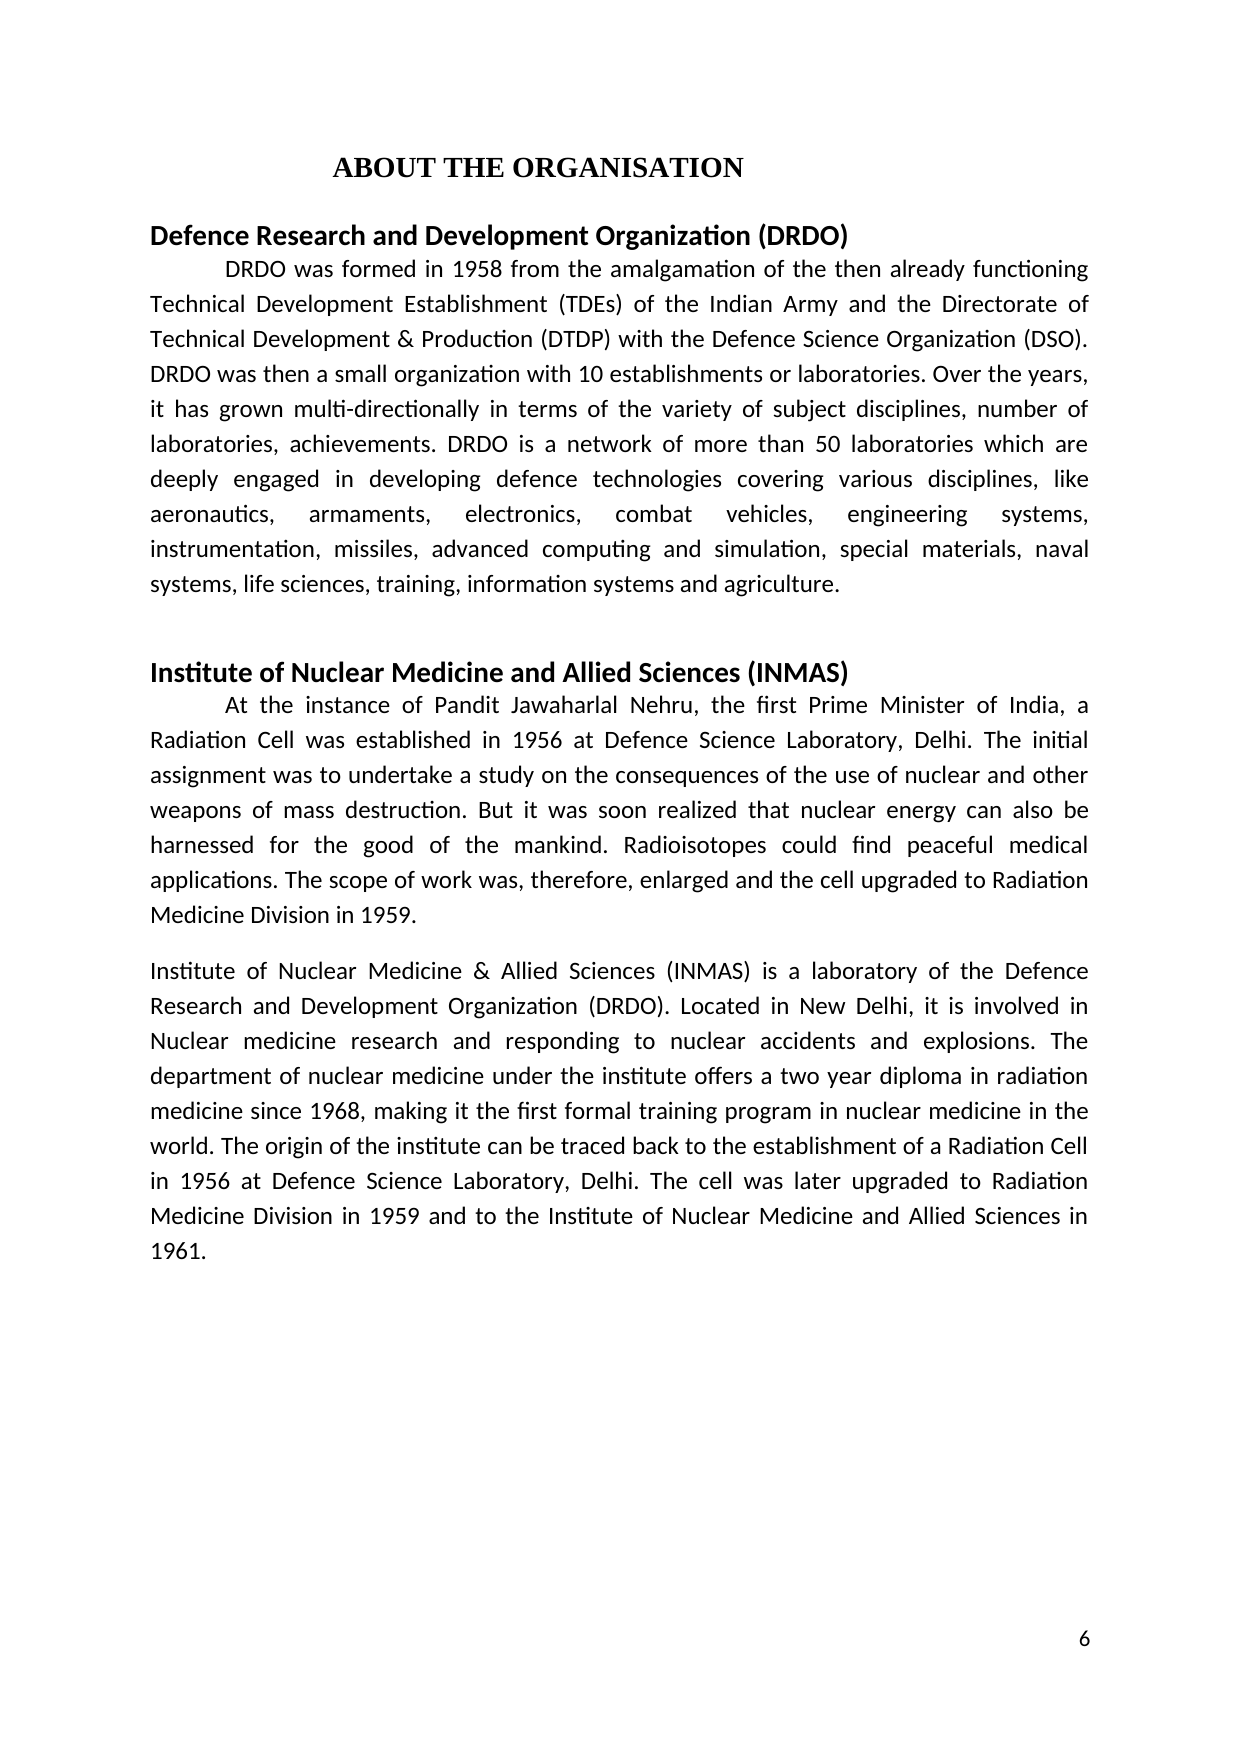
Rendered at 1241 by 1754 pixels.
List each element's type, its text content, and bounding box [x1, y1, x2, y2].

text DRDO was formed in 1958 from the amalgamation of the then already functioning Technical Development Establishment (TDEs) of the Indian Army and the Directorate of Technical Development & Production (DTDP) with the Defence Science Organization (DSO). DRDO was then a small organization with 10 establishments or laboratories. Over the years, it has grown multi-directionally in terms of the variety of subject disciplines, number of laboratories, achievements. DRDO is a network of more than 50 laboratories which are deeply engaged in developing defence technologies covering various disciplines, like aeronautics, armaments, electronics, combat vehicles, engineering systems, instrumentation, missiles, advanced computing and simulation, special materials, naval systems, life sciences, training, information systems and agriculture. [150, 253, 1090, 598]
text Institute of Nuclear Medicine and Allied Sciences (INMAS) [150, 654, 1090, 690]
text At the instance of Pandit Jawaharlal Nehru, the first Prime Minister of India, a Radiation Cell was established in 1956 at Defence Science Laboratory, Delhi. The initial assignment was to undertake a study on the consequences of the use of nuclear and other weapons of mass destruction. But it was soon realized that nuclear energy can also be harnessed for the good of the mankind. Radioisotopes could find peaceful medical applications. The scope of work was, therefore, enlarged and the cell upgraded to Radiation Medicine Division in 1959. [150, 690, 1090, 930]
text ABOUT THE ORGANISATION [150, 150, 1090, 183]
text Defence Research and Development Organization (DRDO) [150, 217, 1090, 253]
text Institute of Nuclear Medicine & Allied Sciences (INMAS) is a laboratory of the Defence Research and Development Organization (DRDO). Located in New Delhi, it is involved in Nuclear medicine research and responding to nuclear accidents and explosions. The department of nuclear medicine under the institute offers a two year diploma in radiation medicine since 1968, making it the first formal training program in nuclear medicine in the world. The origin of the institute can be traced back to the establishment of a Radiation Cell in 1956 at Defence Science Laboratory, Delhi. The cell was later upgraded to Radiation Medicine Division in 1959 and to the Institute of Nuclear Medicine and Allied Sciences in 1961. [150, 956, 1090, 1266]
